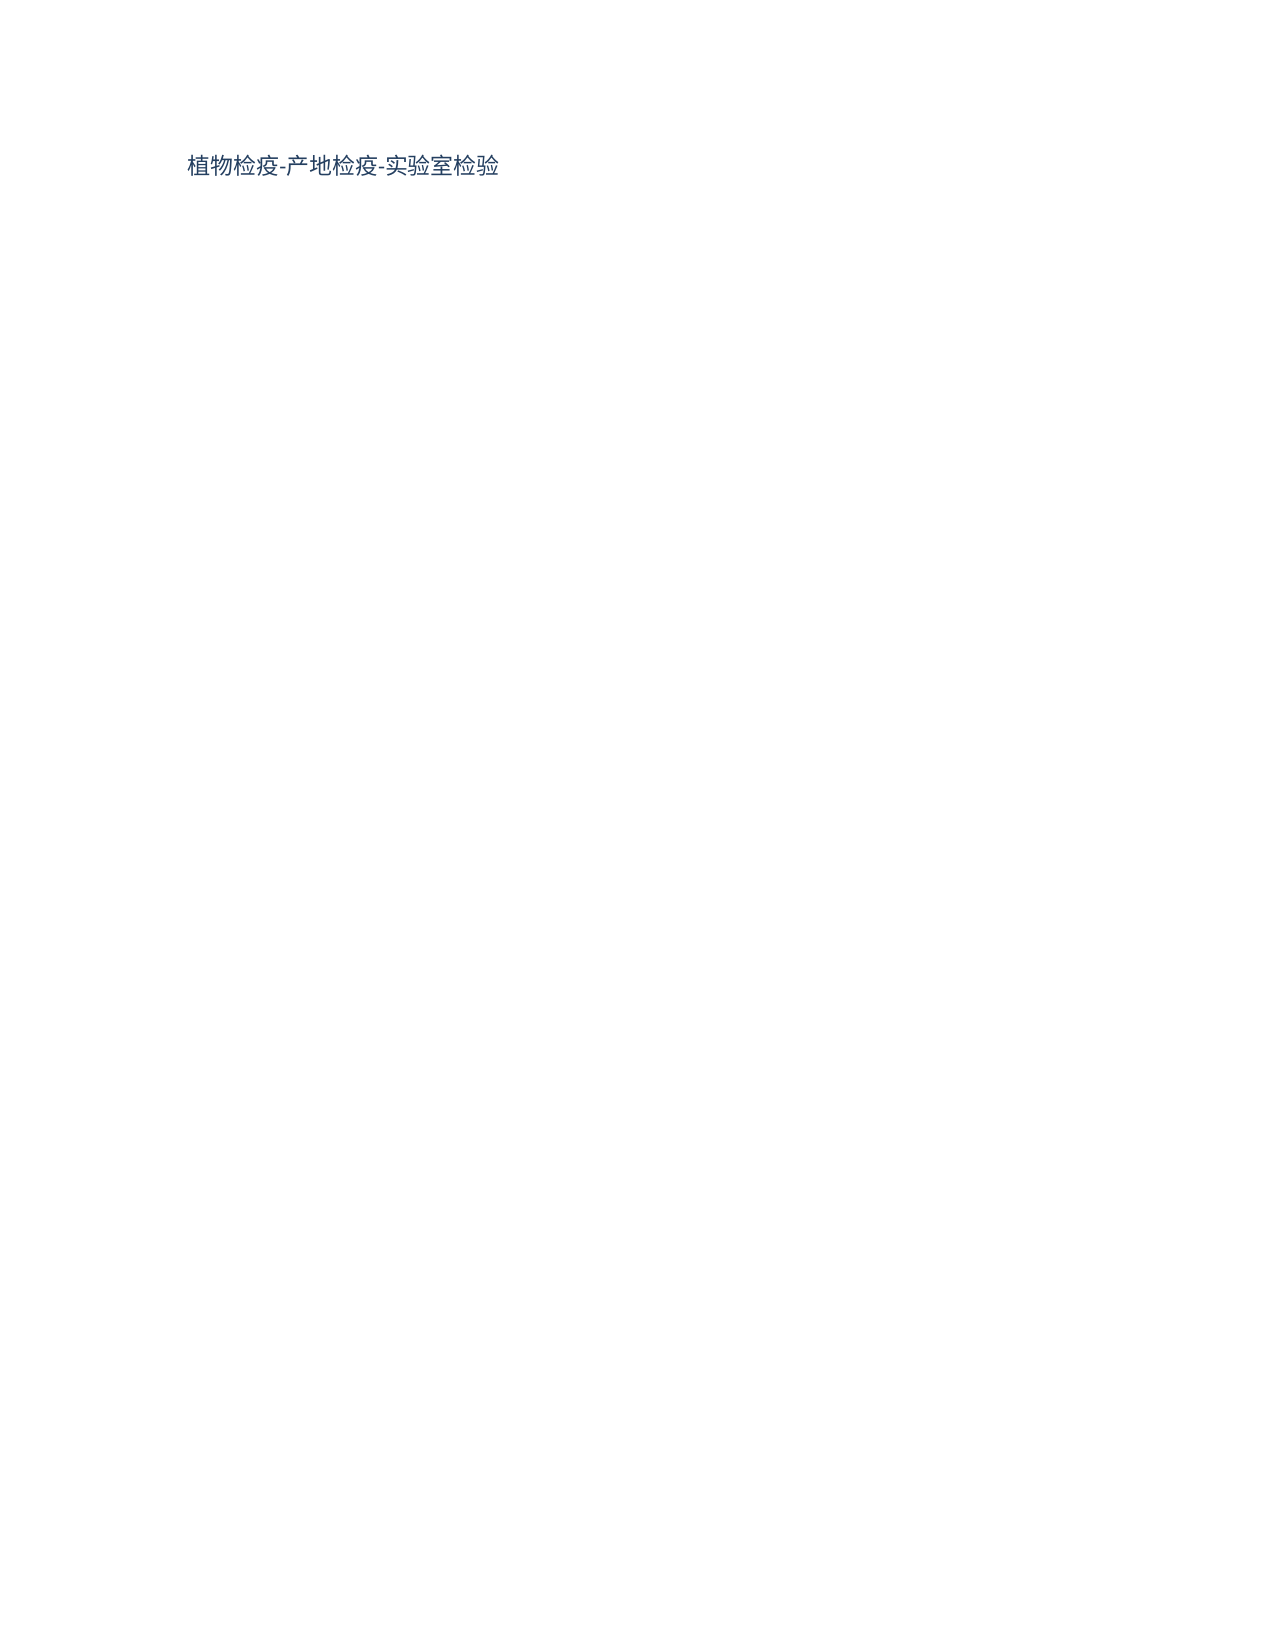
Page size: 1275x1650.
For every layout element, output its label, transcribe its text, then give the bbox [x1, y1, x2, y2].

subtitle 植物检疫-产地检疫-实验室检验 [187, 150, 1087, 181]
